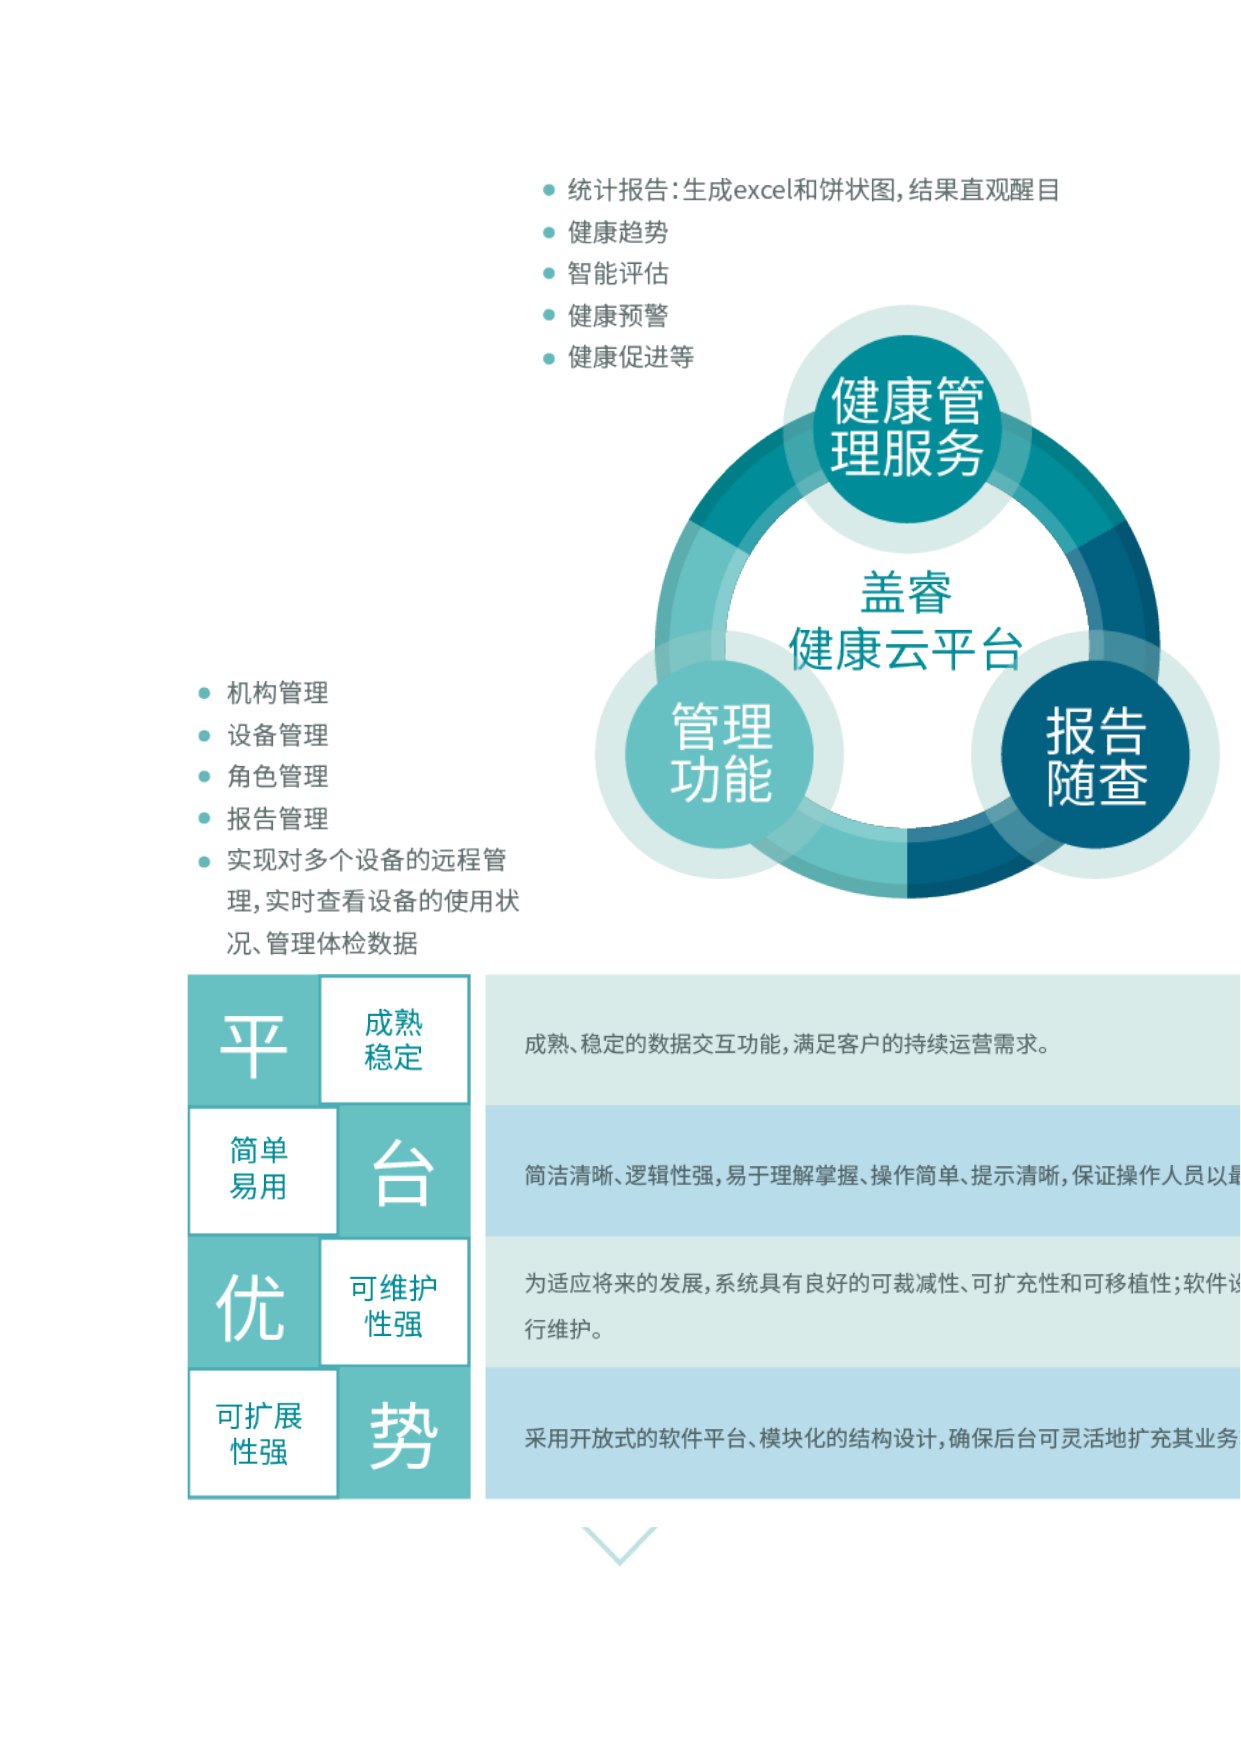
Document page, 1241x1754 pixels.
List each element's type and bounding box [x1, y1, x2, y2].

picture [581, 1527, 660, 1568]
picture [187, 974, 1241, 1500]
picture [187, 162, 1241, 970]
